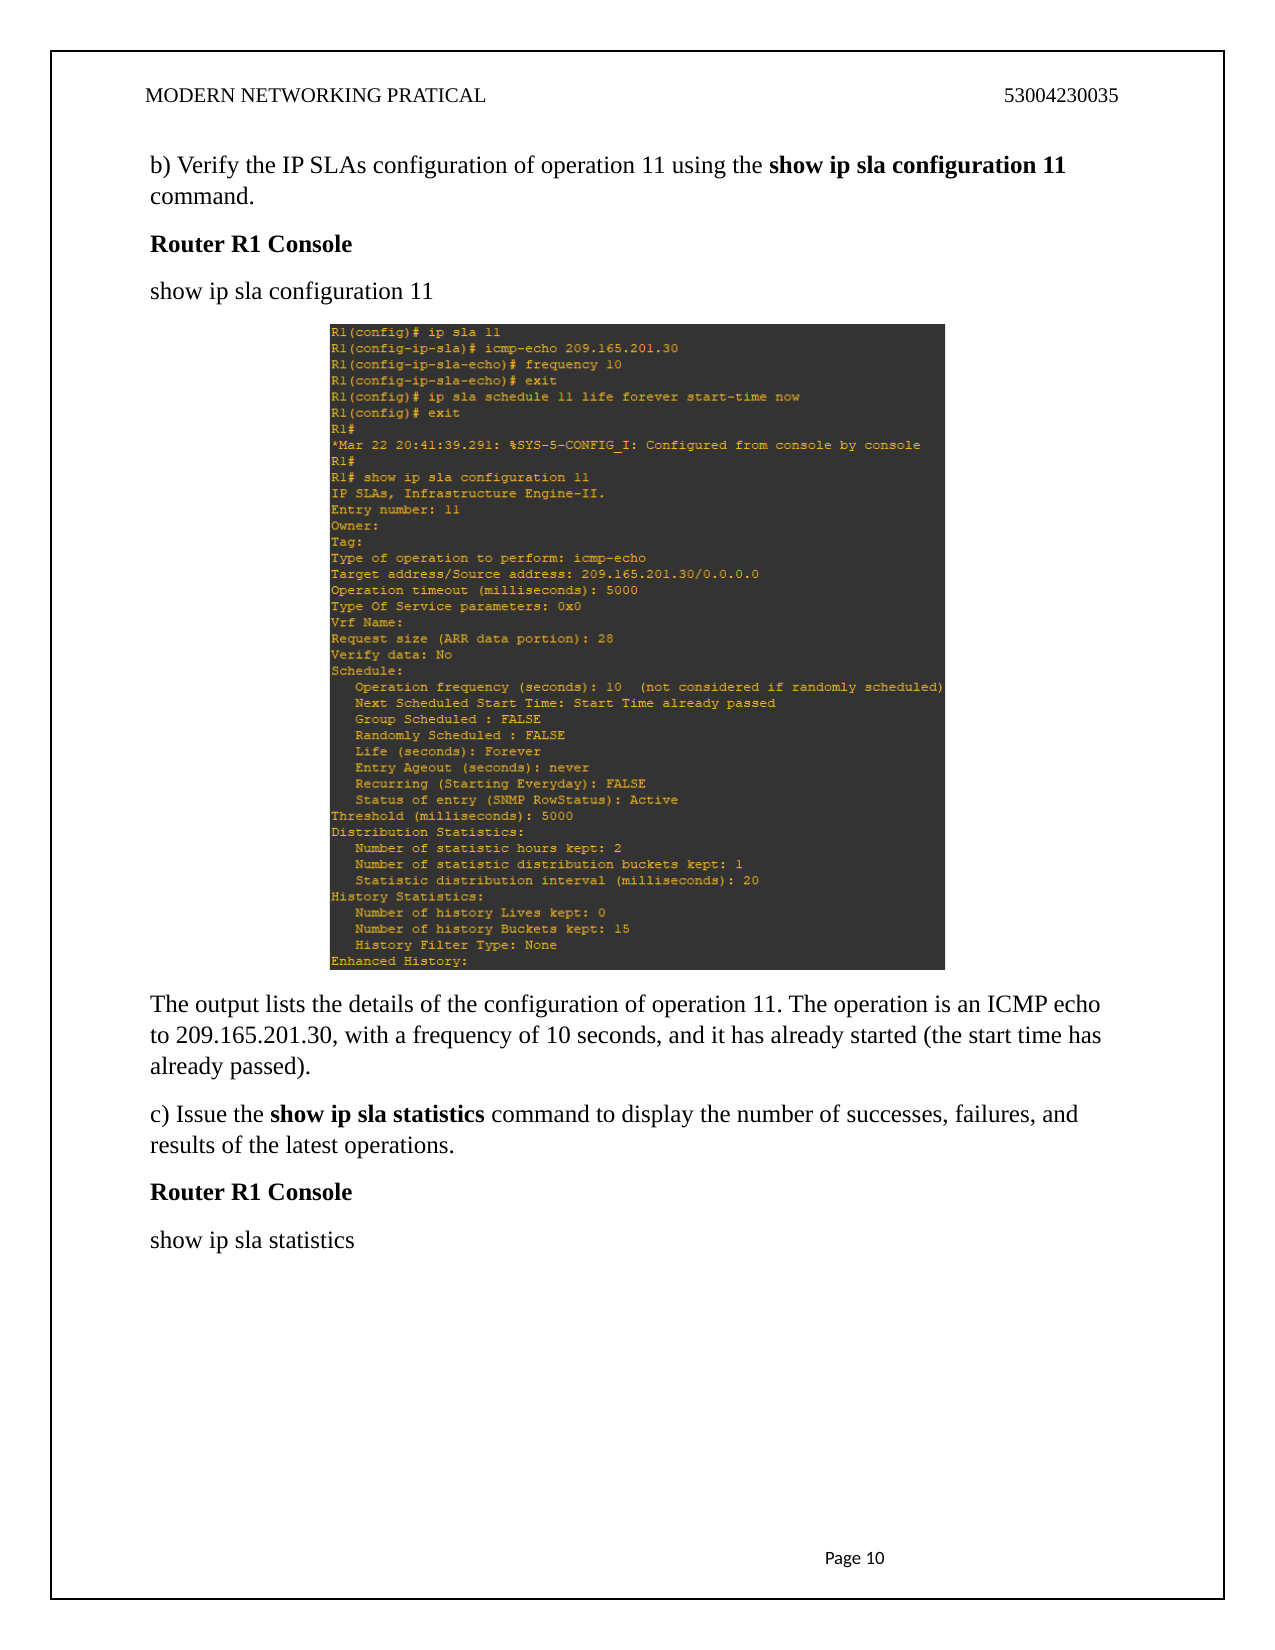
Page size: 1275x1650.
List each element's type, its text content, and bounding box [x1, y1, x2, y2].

picture [329, 324, 946, 970]
text The output lists the details of the configuration of operation 11. The operation is an ICMP echo to 209.165.201.30, with a frequency of 10 seconds, and it has already started (the start time has already passed). [150, 989, 1125, 1080]
text Router R1 Console [150, 1177, 1125, 1206]
text show ip sla configuration 11 [150, 276, 1125, 305]
text c) Issue the show ip sla statistics command to display the number of successes, failures, and results of the latest operations. [150, 1099, 1125, 1158]
text Router R1 Console [150, 229, 1125, 257]
text show ip sla statistics [150, 1225, 1125, 1254]
text b) Verify the IP SLAs configuration of operation 11 using the show ip sla configuration 11 command. [150, 150, 1125, 210]
